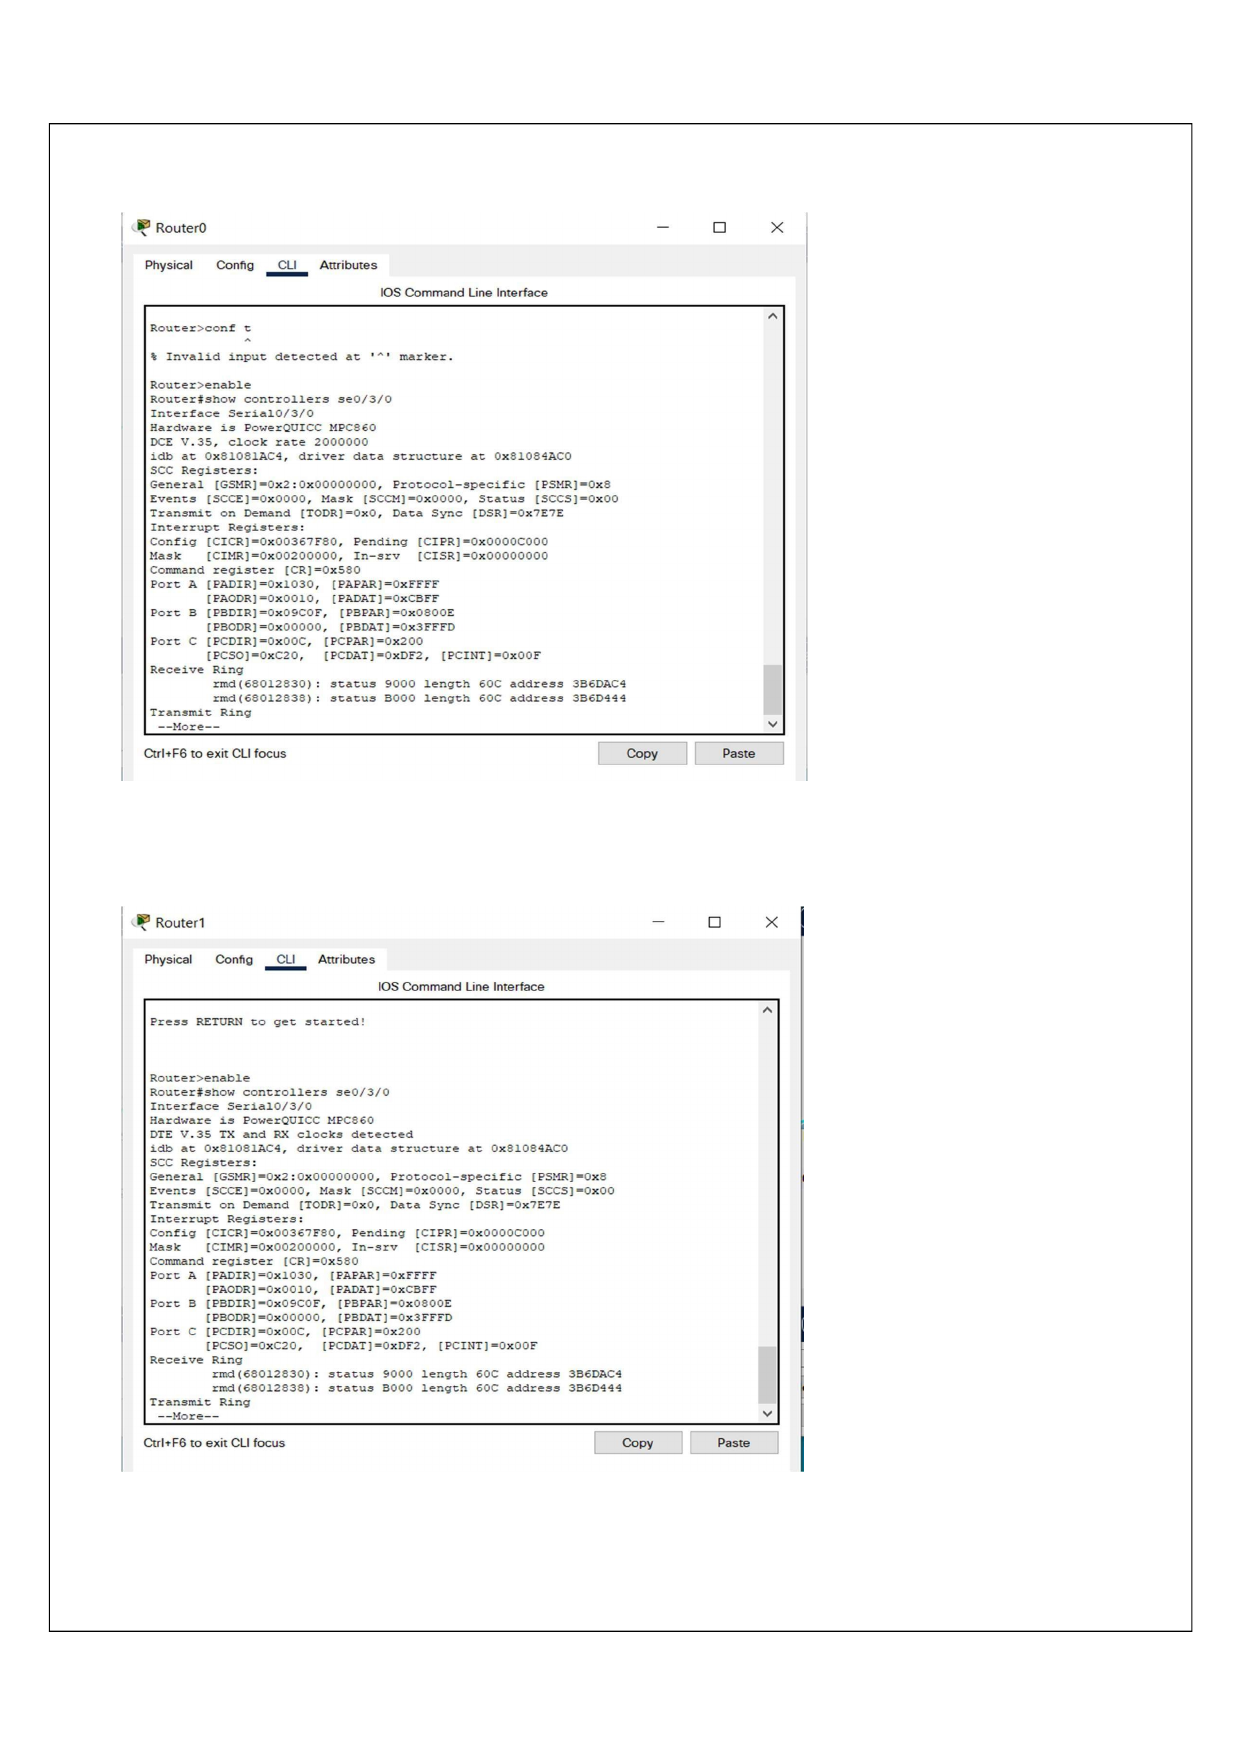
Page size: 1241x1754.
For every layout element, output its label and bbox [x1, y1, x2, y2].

picture [121, 212, 808, 781]
picture [121, 906, 804, 1472]
